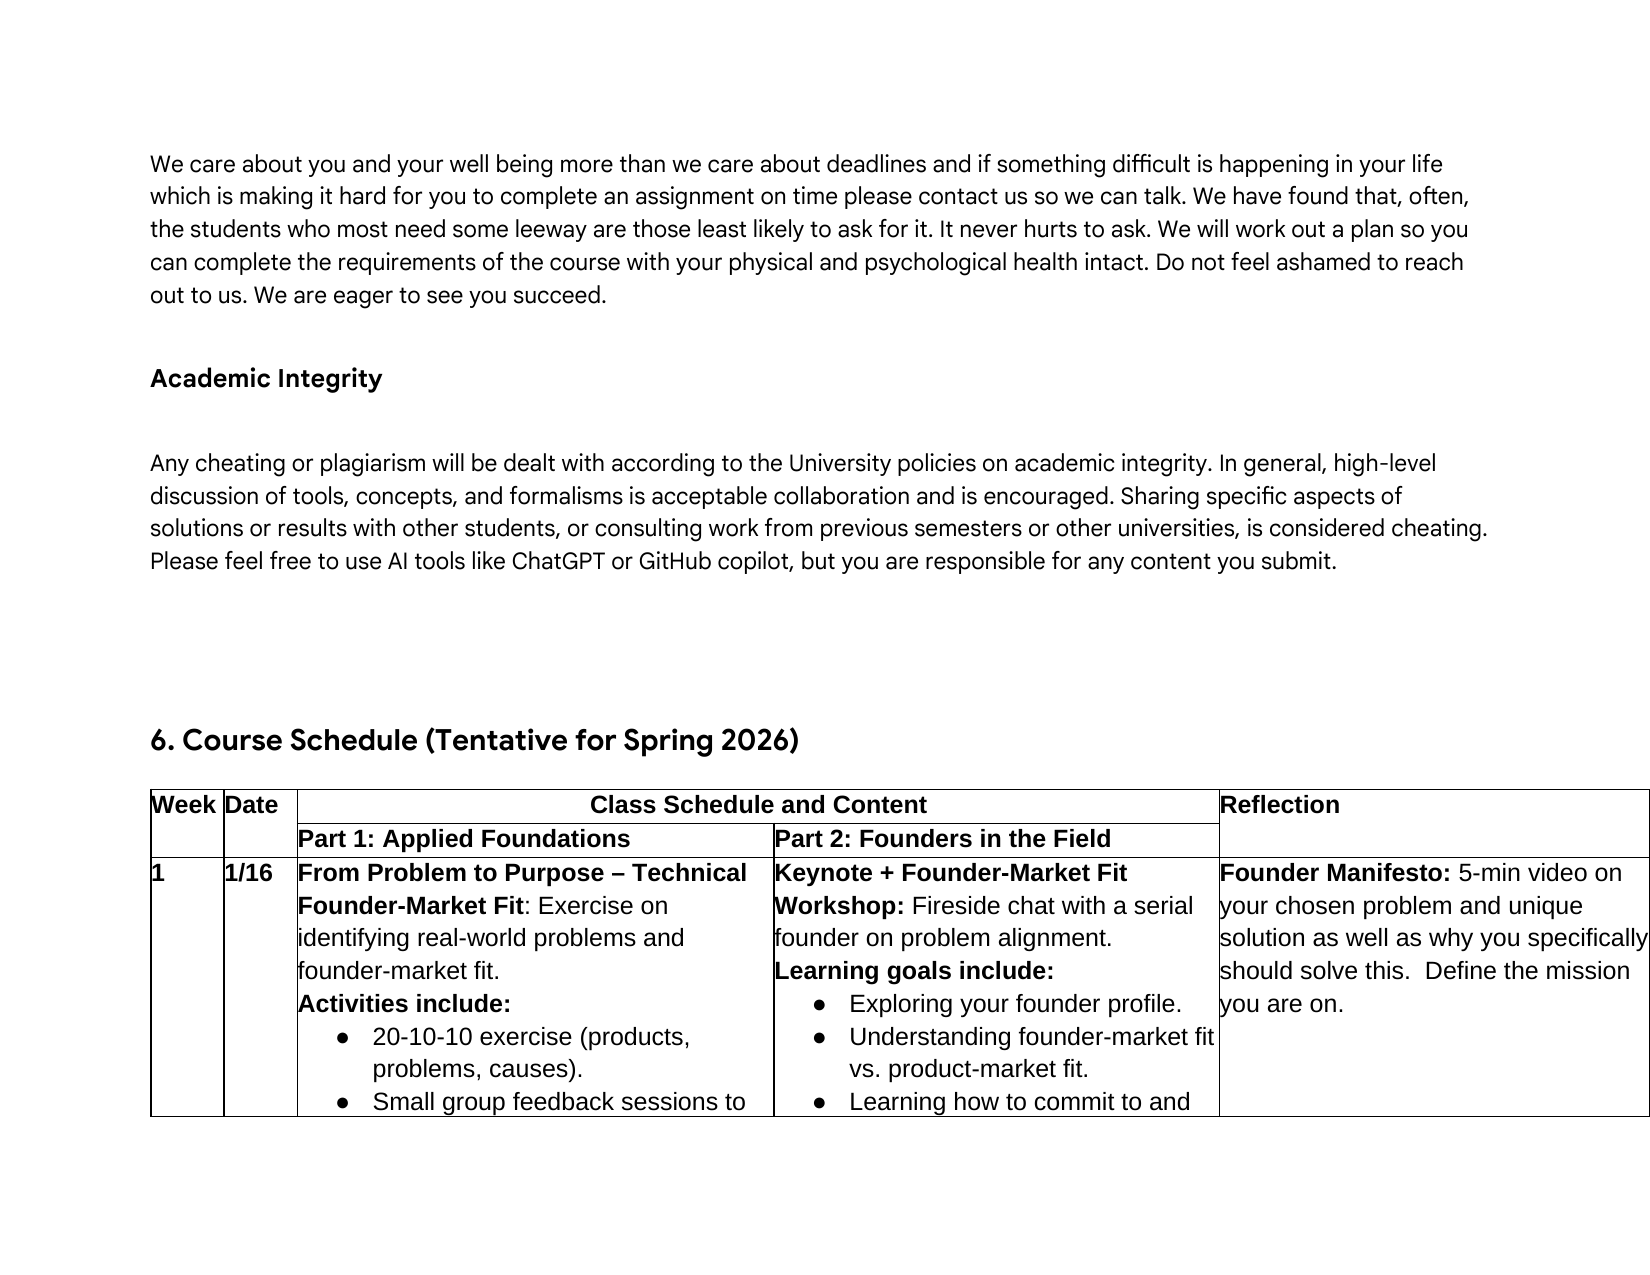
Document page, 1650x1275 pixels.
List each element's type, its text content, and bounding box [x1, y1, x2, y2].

table_header Week [152, 790, 223, 856]
subtitle Academic Integrity [150, 363, 1500, 395]
subtitle Any cheating or plagiarism will be dealt with according to the University policies on academic integrity. In general, high-level discussion of tools, concepts, and formalisms is acceptable collaboration and is encouraged. Sharing specific aspects of solutions or results with other students, or consulting work from previous semesters or other universities, is considered cheating. Please feel free to use AI tools like ChatGPT or GitHub copilot, but you are responsible for any content you submit. [150, 449, 1500, 576]
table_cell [775, 858, 1219, 1116]
table_header Date [225, 790, 297, 856]
table_cell Part 1: Applied Foundations [298, 824, 773, 856]
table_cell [298, 858, 773, 1116]
subtitle 6. Course Schedule (Tentative for Spring 2026) [150, 722, 1500, 758]
table_header Reflection [1220, 790, 1649, 856]
table_cell 1 [152, 858, 223, 1116]
table_cell Part 2: Founders in the Field [775, 824, 1219, 856]
subtitle We care about you and your well being more than we care about deadlines and if something difficult is happening in your life which is making it hard for you to complete an assignment on time please contact us so we can talk. We have found that, often, the students who most need some leeway are those least likely to ask for it. It never hurts to ask. We will work out a plan so you can complete the requirements of the course with your physical and psychological health intact. Do not feel ashamed to reach out to us. We are eager to see you succeed. [150, 150, 1500, 309]
table_cell 1/16 [225, 858, 297, 1116]
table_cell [1220, 858, 1649, 1116]
table_header Class Schedule and Content [298, 790, 1219, 822]
